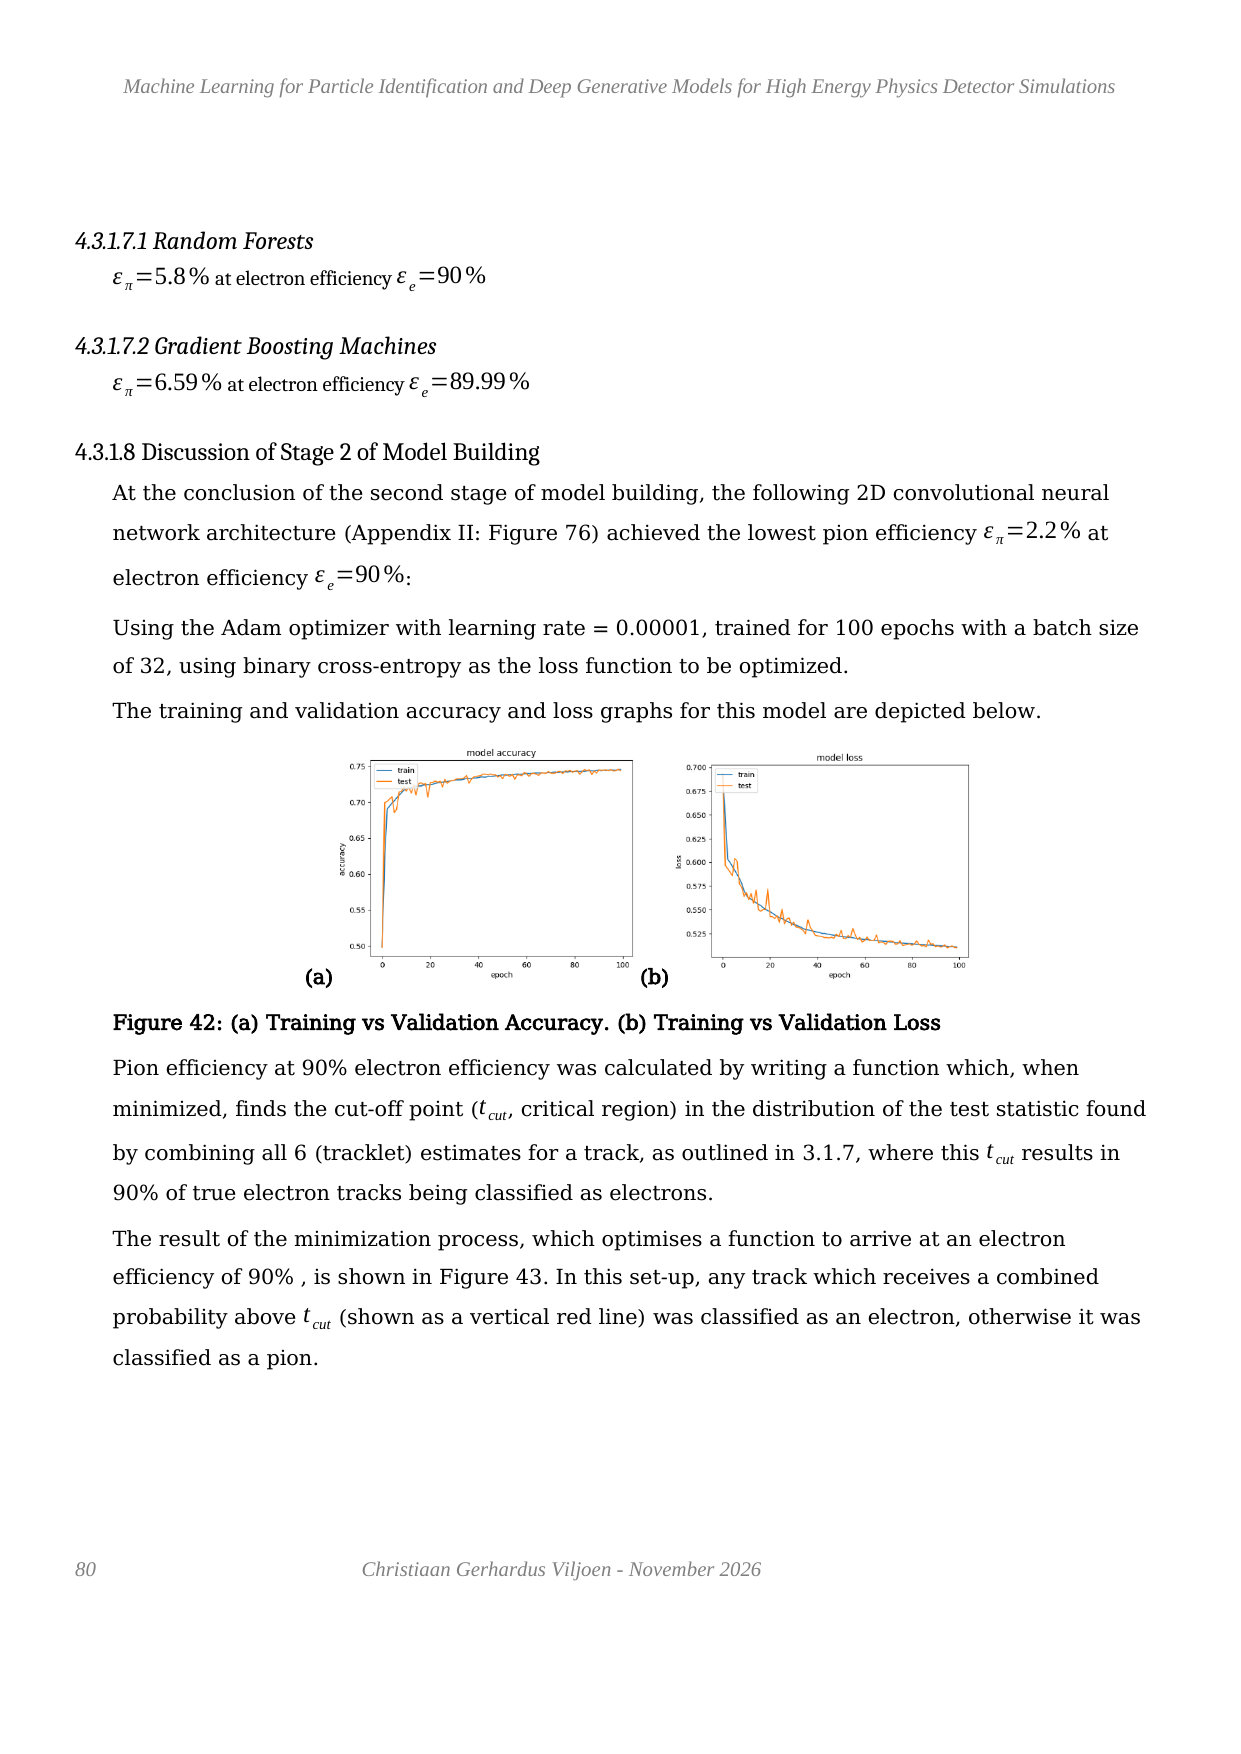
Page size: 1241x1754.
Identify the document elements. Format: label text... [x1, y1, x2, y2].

text Using the Adam optimizer with learning rate = 0.00001, trained for 100 epochs with a batch size of 32, using binary cross-entropy as the loss function to be optimized. [112, 615, 1165, 677]
text at electron efficiency [112, 262, 1165, 295]
subtitle Gradient Boosting Machines [75, 332, 1165, 361]
text at electron efficiency [112, 367, 1165, 401]
subtitle Random Forests [75, 227, 1165, 255]
picture [333, 744, 639, 984]
subtitle Discussion of Stage 2 of Model Building [75, 438, 1165, 467]
text Pion efficiency at 90% electron efficiency was calculated by writing a function which, when minimized, finds the cut-off point (, critical region) in the distribution of the test statistic found by combining all 6 (tracklet) estimates for a track, as outlined in 3.1.7, where this results in 90% of true electron tracks being classified as electrons. [112, 1055, 1165, 1205]
picture [670, 748, 975, 984]
text The training and validation accuracy and loss graphs for this model are depicted below. [112, 698, 1165, 723]
text At the conclusion of the second stage of model building, the following 2D convolutional neural network architecture (Appendix II: Figure 76) achieved the lowest pion efficiency at electron efficiency : [112, 479, 1165, 594]
text The result of the minimization process, which optimises a function to arrive at an electron efficiency of 90% , is shown in Figure 43. In this set-up, any track which receives a combined probability above (shown as a vertical red line) was classified as an electron, otherwise it was classified as a pion. [112, 1226, 1165, 1370]
text Figure 42: (a) Training vs Validation Accuracy. (b) Training vs Validation Loss [112, 1009, 1165, 1034]
